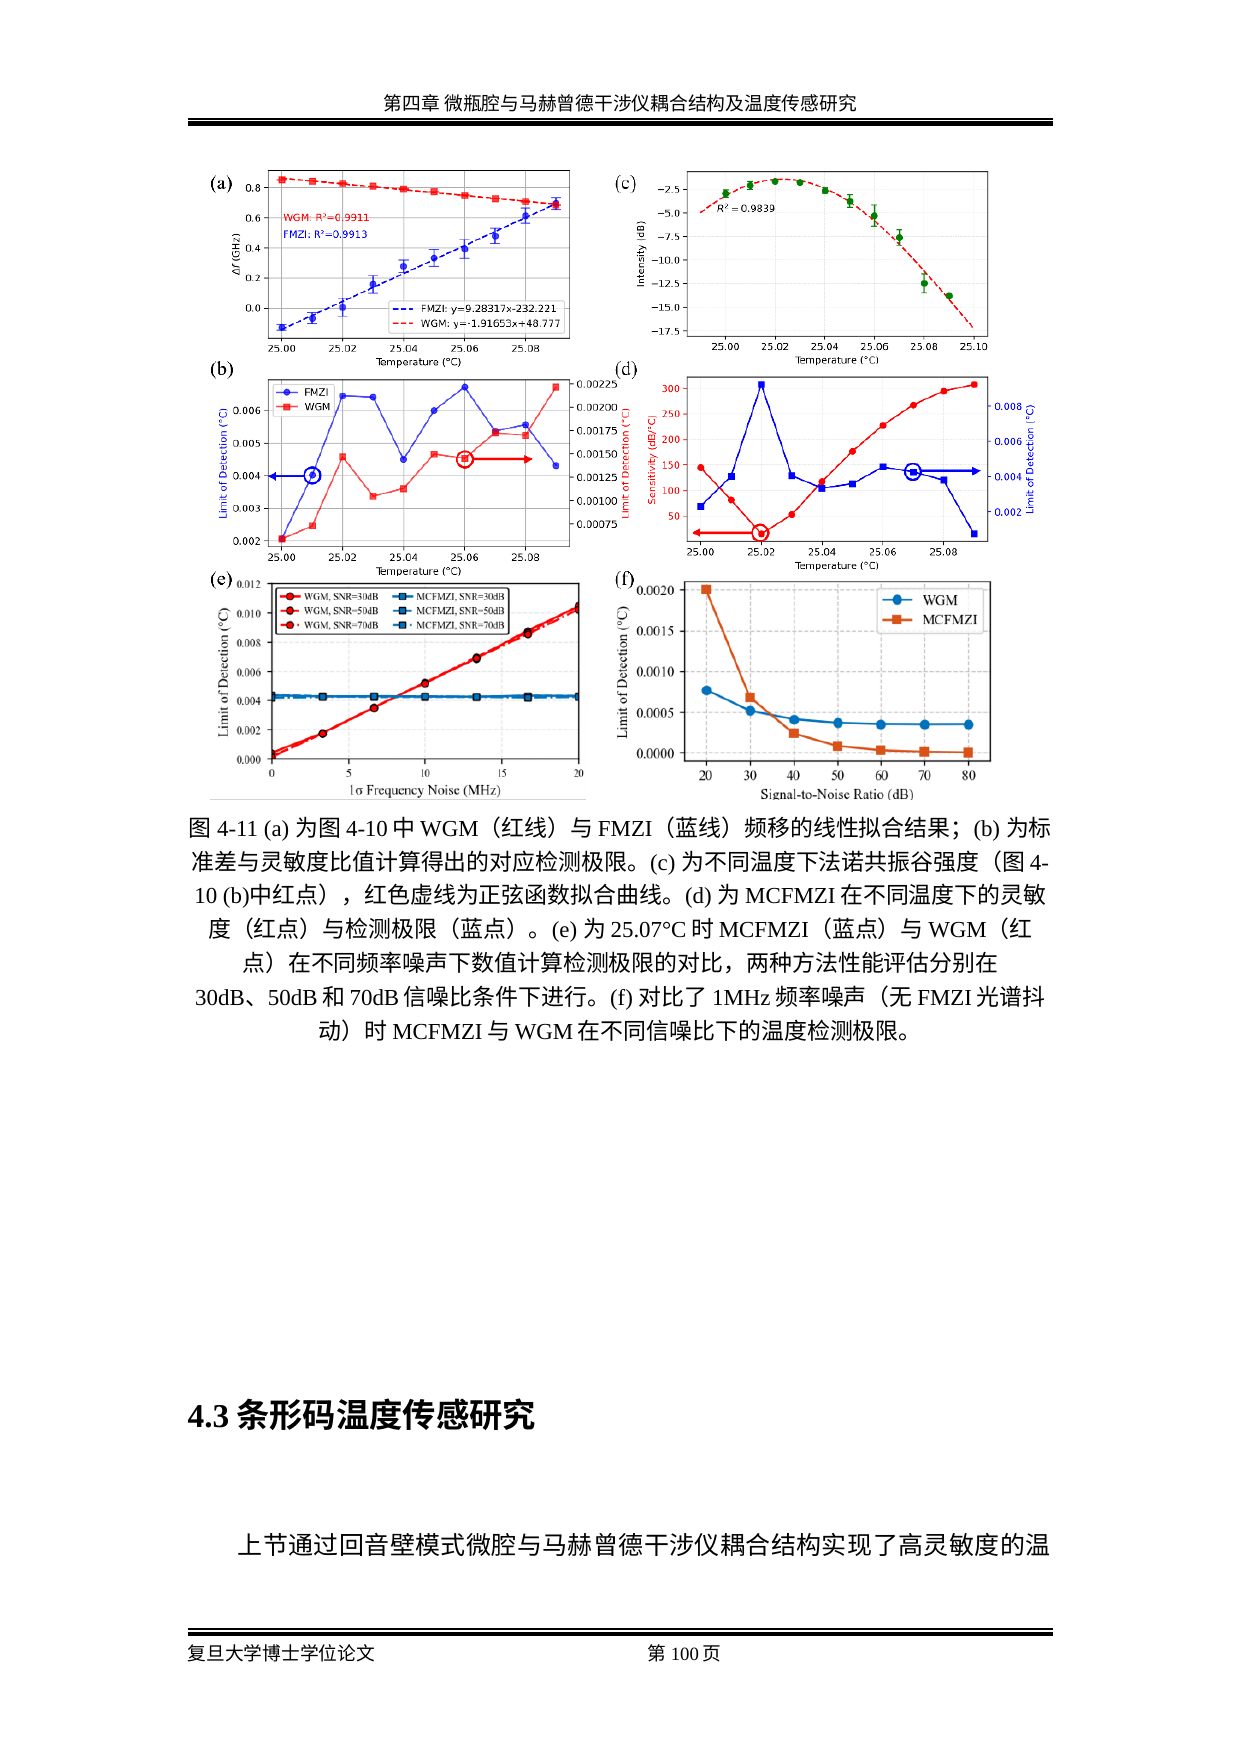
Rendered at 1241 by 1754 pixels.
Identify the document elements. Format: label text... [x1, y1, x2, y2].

text 图 4-11 (a) 为图 4-10中WGM（红线）与FMZI（蓝线）频移的线性拟合结果；(b) 为标准差与灵敏度比值计算得出的对应检测极限。(c) 为不同温度下法诺共振谷强度（图4-10 (b)中红点），红色虚线为正弦函数拟合曲线。(d) 为MCFMZI在不同温度下的灵敏度（红点）与检测极限（蓝点）。(e) 为25.07°C时MCFMZI（蓝点）与WGM（红点）在不同频率噪声下数值计算检测极限的对比，两种方法性能评估分别在30dB、50dB和70dB信噪比条件下进行。(f) 对比了1MHz频率噪声（无FMZI光谱抖动）时MCFMZI与WGM在不同信噪比下的温度检测极限。 [187, 809, 1053, 1047]
subtitle 4.3条形码温度传感研究 [187, 1379, 1053, 1447]
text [187, 1509, 1053, 1577]
picture [198, 163, 1042, 800]
